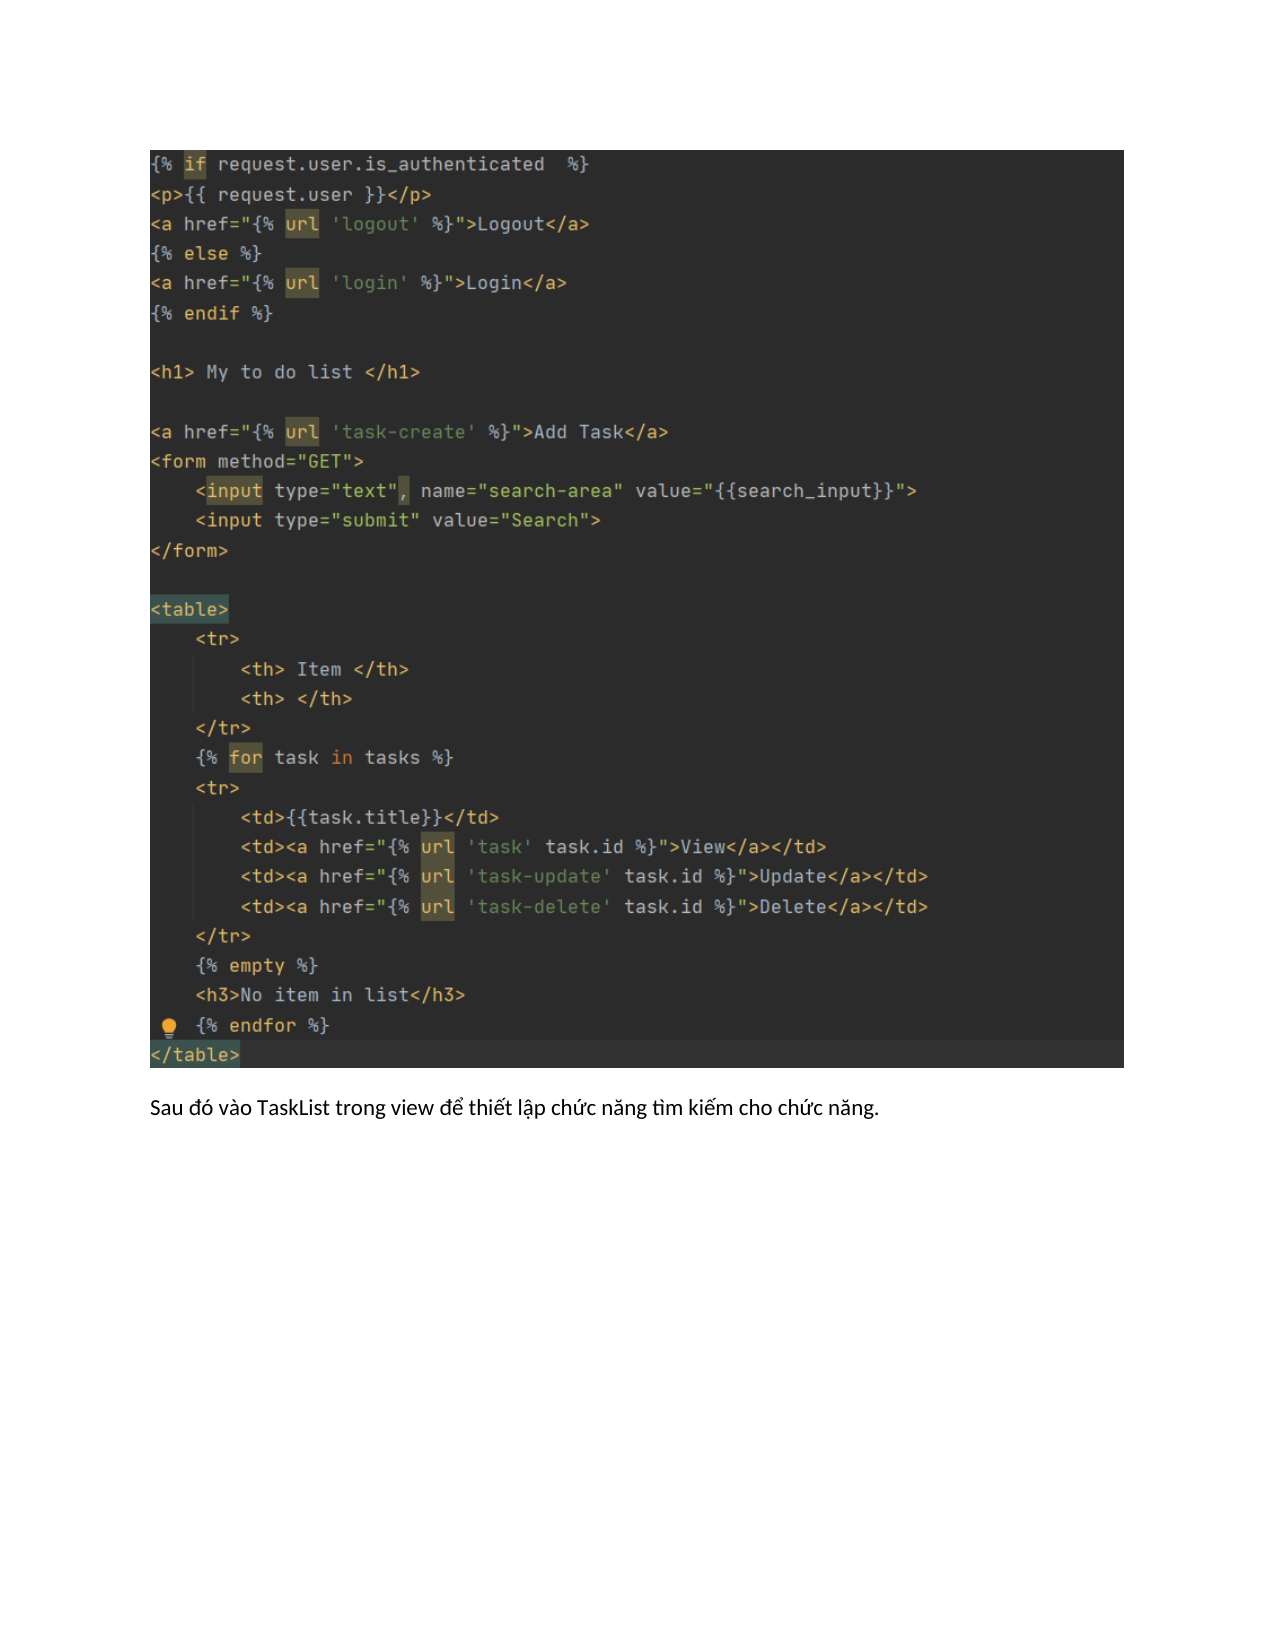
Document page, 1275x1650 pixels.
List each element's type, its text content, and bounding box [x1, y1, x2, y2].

picture [150, 150, 1124, 1068]
text Sau đó vào TaskList trong view để thiết lập chức năng tìm kiếm cho chức năng. [150, 1093, 1125, 1121]
